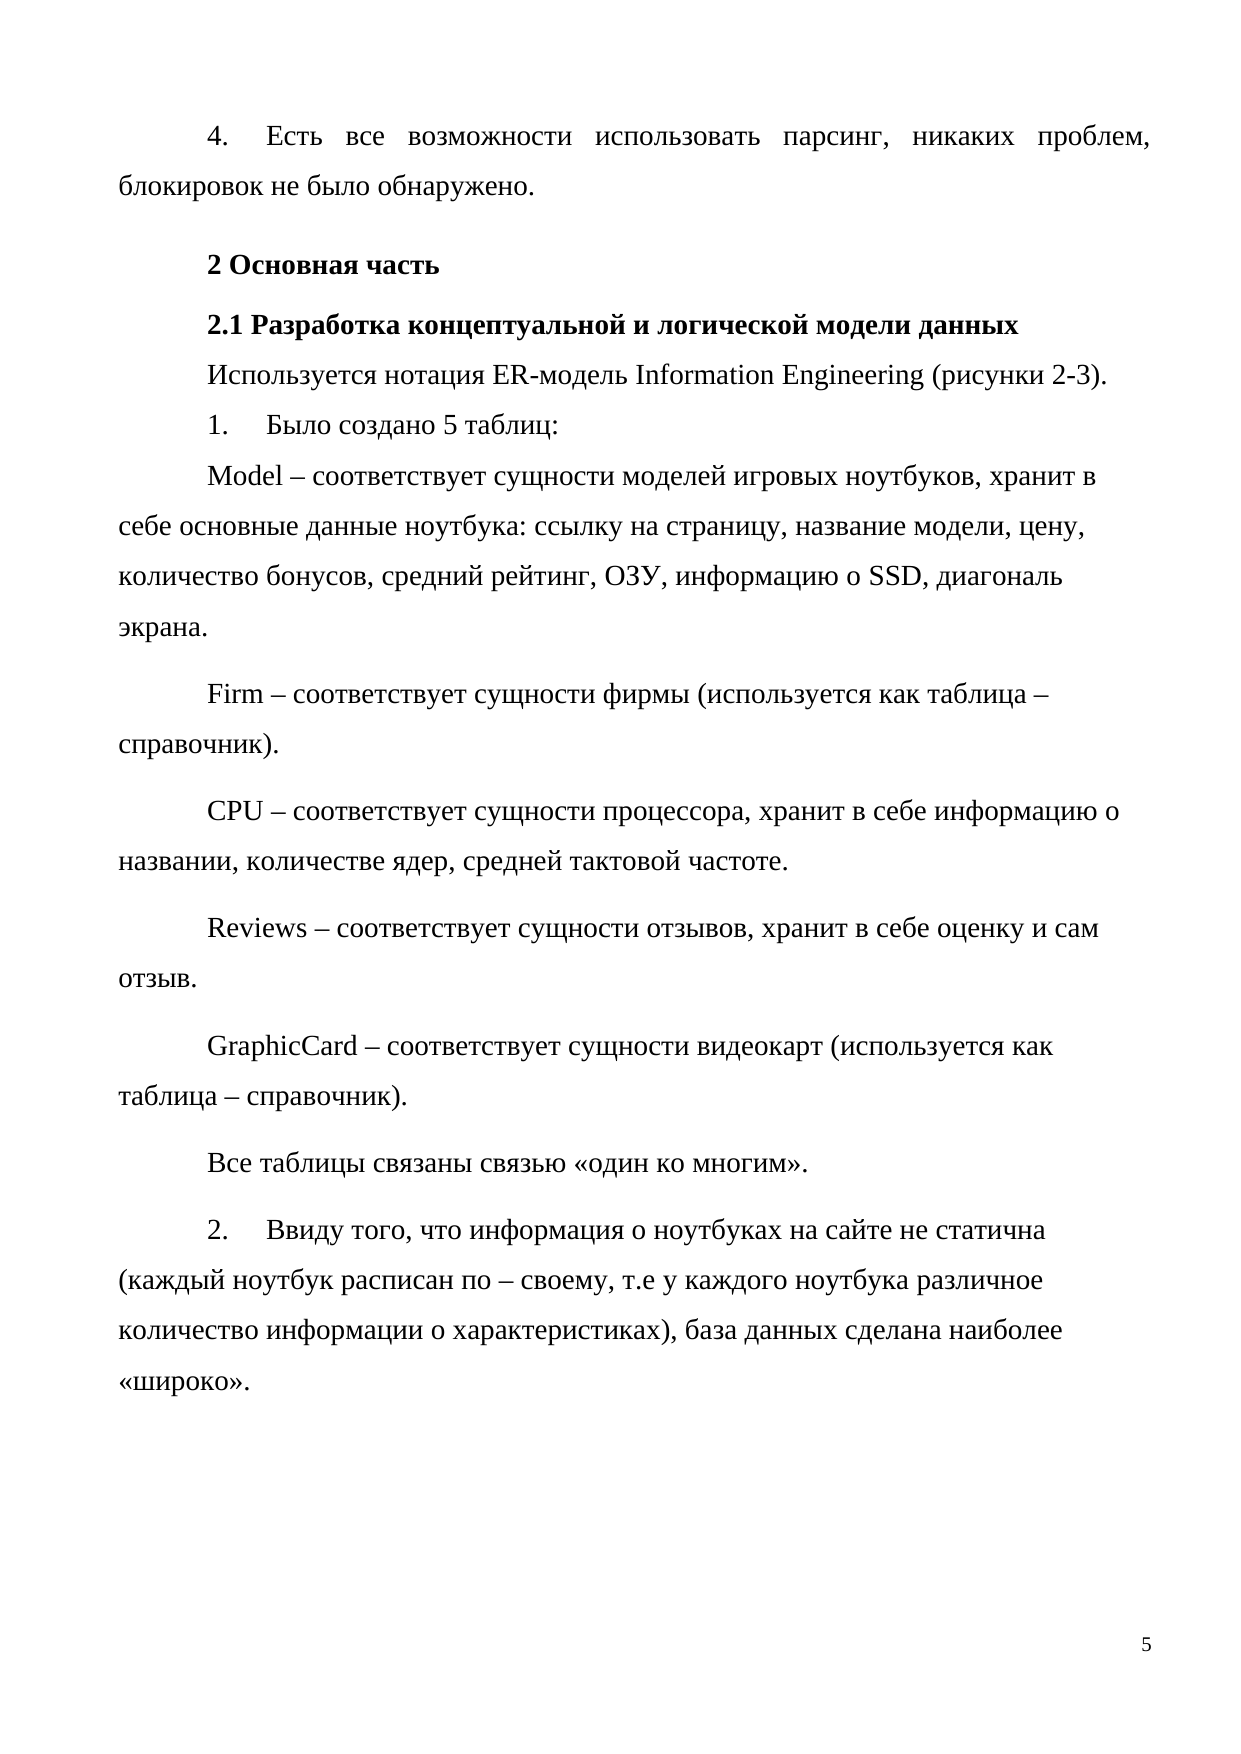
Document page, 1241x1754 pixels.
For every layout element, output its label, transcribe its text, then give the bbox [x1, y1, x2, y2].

text GraphicCard – соответствует сущности видеокарт (используется как таблица – справочник). [118, 1028, 1152, 1111]
text Используется нотация ER-модель Information Engineering (рисунки 2-3). [118, 357, 1152, 391]
subtitle 2 Основная часть [118, 247, 1152, 281]
text Model – соответствует сущности моделей игровых ноутбуков, хранит в себе основные данные ноутбука: ссылку на страницу, название модели, цену, количество бонусов, средний рейтинг, ОЗУ, информацию о SSD, диагональ экрана. [118, 458, 1152, 642]
text Все таблицы связаны связью «один ко многим». [118, 1145, 1152, 1178]
subtitle 2.1 Разработка концептуальной и логической модели данных [118, 307, 1152, 340]
text Reviews – соответствует сущности отзывов, хранит в себе оценку и сам отзыв. [118, 910, 1152, 994]
list Было создано 5 таблиц: [133, 407, 1152, 441]
list Ввиду того, что информация о ноутбуках на сайте не статична (каждый ноутбук расписан по – своему, т.е у каждого ноутбука различное количество информации о характеристиках), база данных сделана наиболее «широко». [118, 1212, 1152, 1396]
list Есть все возможности использовать парсинг, никаких проблем, блокировок не было обнаружено. [118, 118, 1152, 202]
text Firm – соответствует сущности фирмы (используется как таблица – справочник). [118, 676, 1152, 759]
text CPU – соответствует сущности процессора, хранит в себе информацию о названии, количестве ядер, средней тактовой частоте. [118, 793, 1152, 877]
